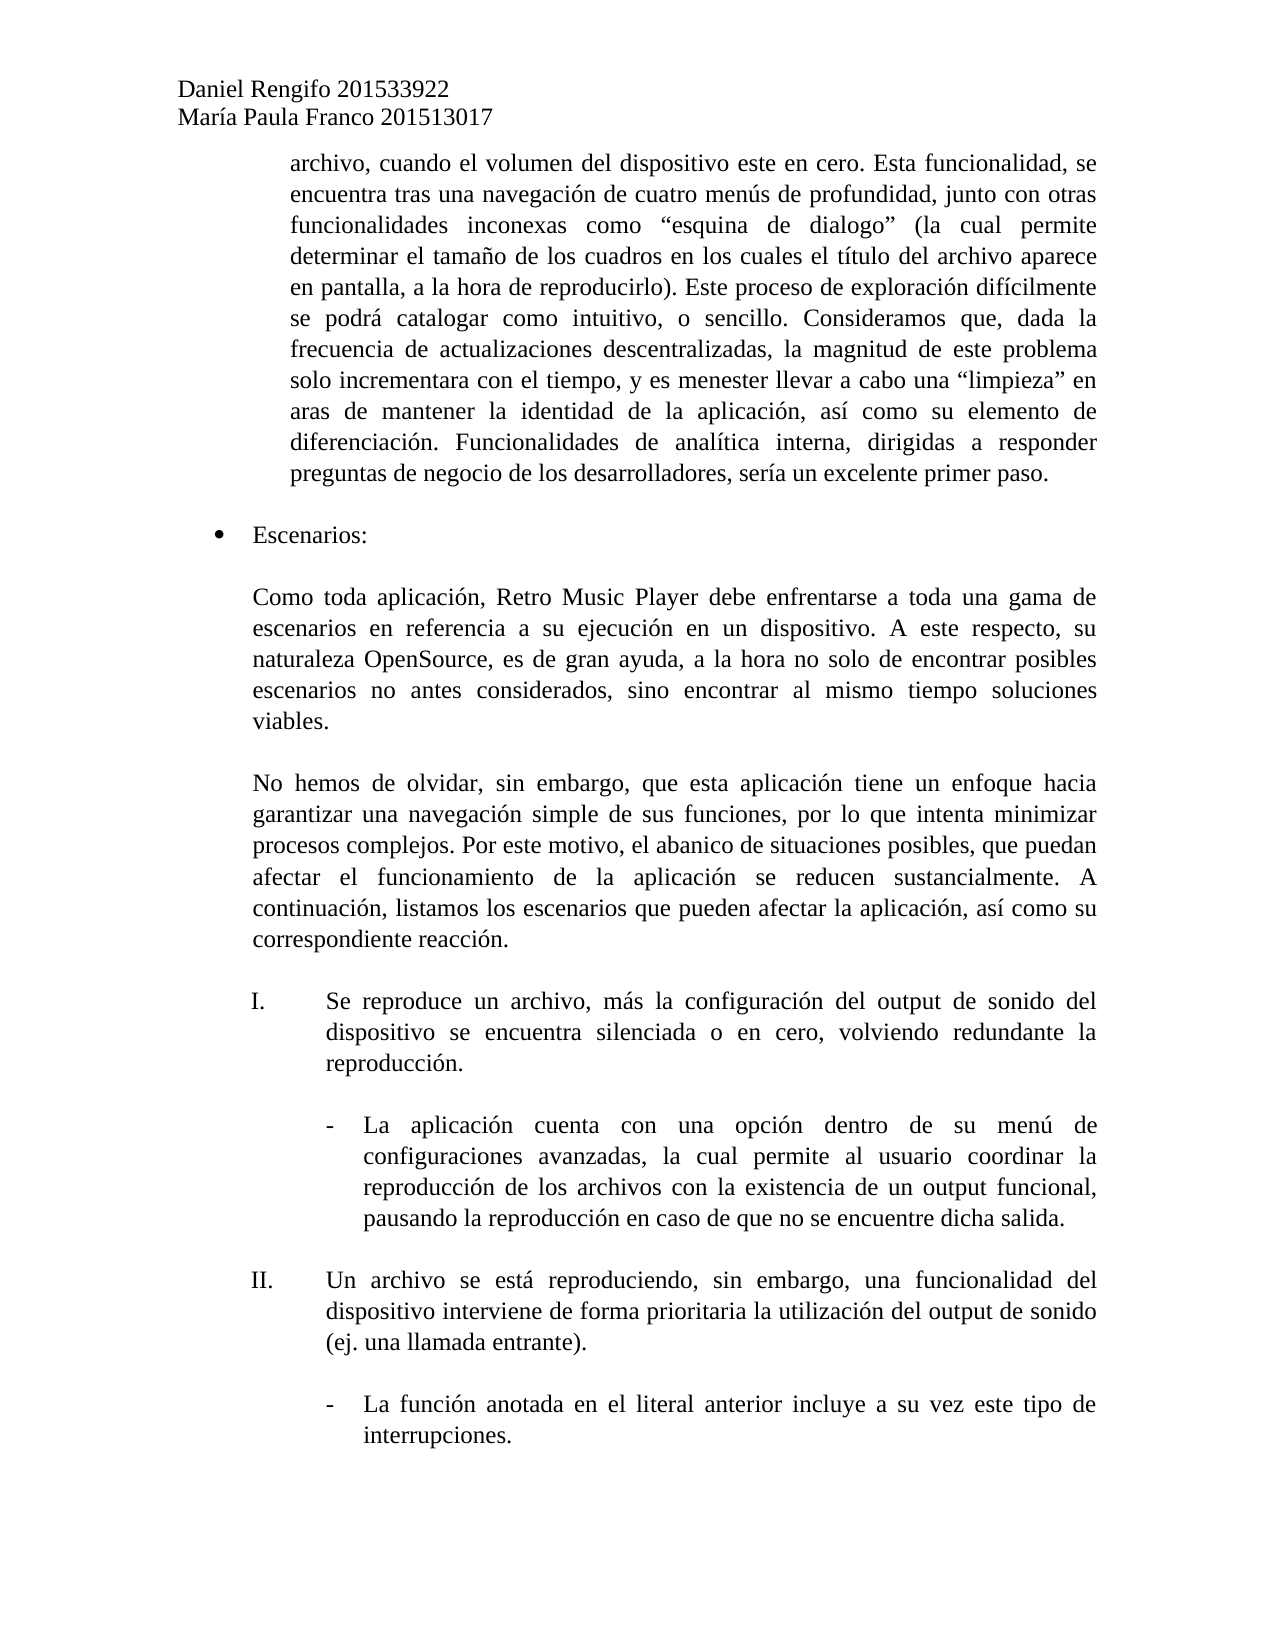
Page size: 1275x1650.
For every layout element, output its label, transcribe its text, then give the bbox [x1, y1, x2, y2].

list Como toda aplicación, Retro Music Player debe enfrentarse a toda una gama de escenarios en referencia a su ejecución en un dispositivo. A este respecto, su naturaleza OpenSource, es de gran ayuda, a la hora no solo de encontrar posibles escenarios no antes considerados, sino encontrar al mismo tiempo soluciones viables. [252, 582, 1098, 735]
list Escenarios: [215, 520, 1098, 549]
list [290, 148, 1098, 487]
list Un archivo se está reproduciendo, sin embargo, una funcionalidad del dispositivo interviene de forma prioritaria la utilización del output de sonido (ej. una llamada entrante). [251, 1265, 1098, 1356]
list La función anotada en el literal anterior incluye a su vez este tipo de interrupciones. [326, 1389, 1098, 1449]
list La aplicación cuenta con una opción dentro de su menú de configuraciones avanzadas, la cual permite al usuario coordinar la reproducción de los archivos con la existencia de un output funcional, pausando la reproducción en caso de que no se encuentre dicha salida. [326, 1110, 1098, 1232]
list Se reproduce un archivo, más la configuración del output de sonido del dispositivo se encuentra silenciada o en cero, volviendo redundante la reproducción. [251, 986, 1098, 1077]
list No hemos de olvidar, sin embargo, que esta aplicación tiene un enfoque hacia garantizar una navegación simple de sus funciones, por lo que intenta minimizar procesos complejos. Por este motivo, el abanico de situaciones posibles, que puedan afectar el funcionamiento de la aplicación se reducen sustancialmente. A continuación, listamos los escenarios que pueden afectar la aplicación, así como su correspondiente reacción. [252, 768, 1098, 952]
